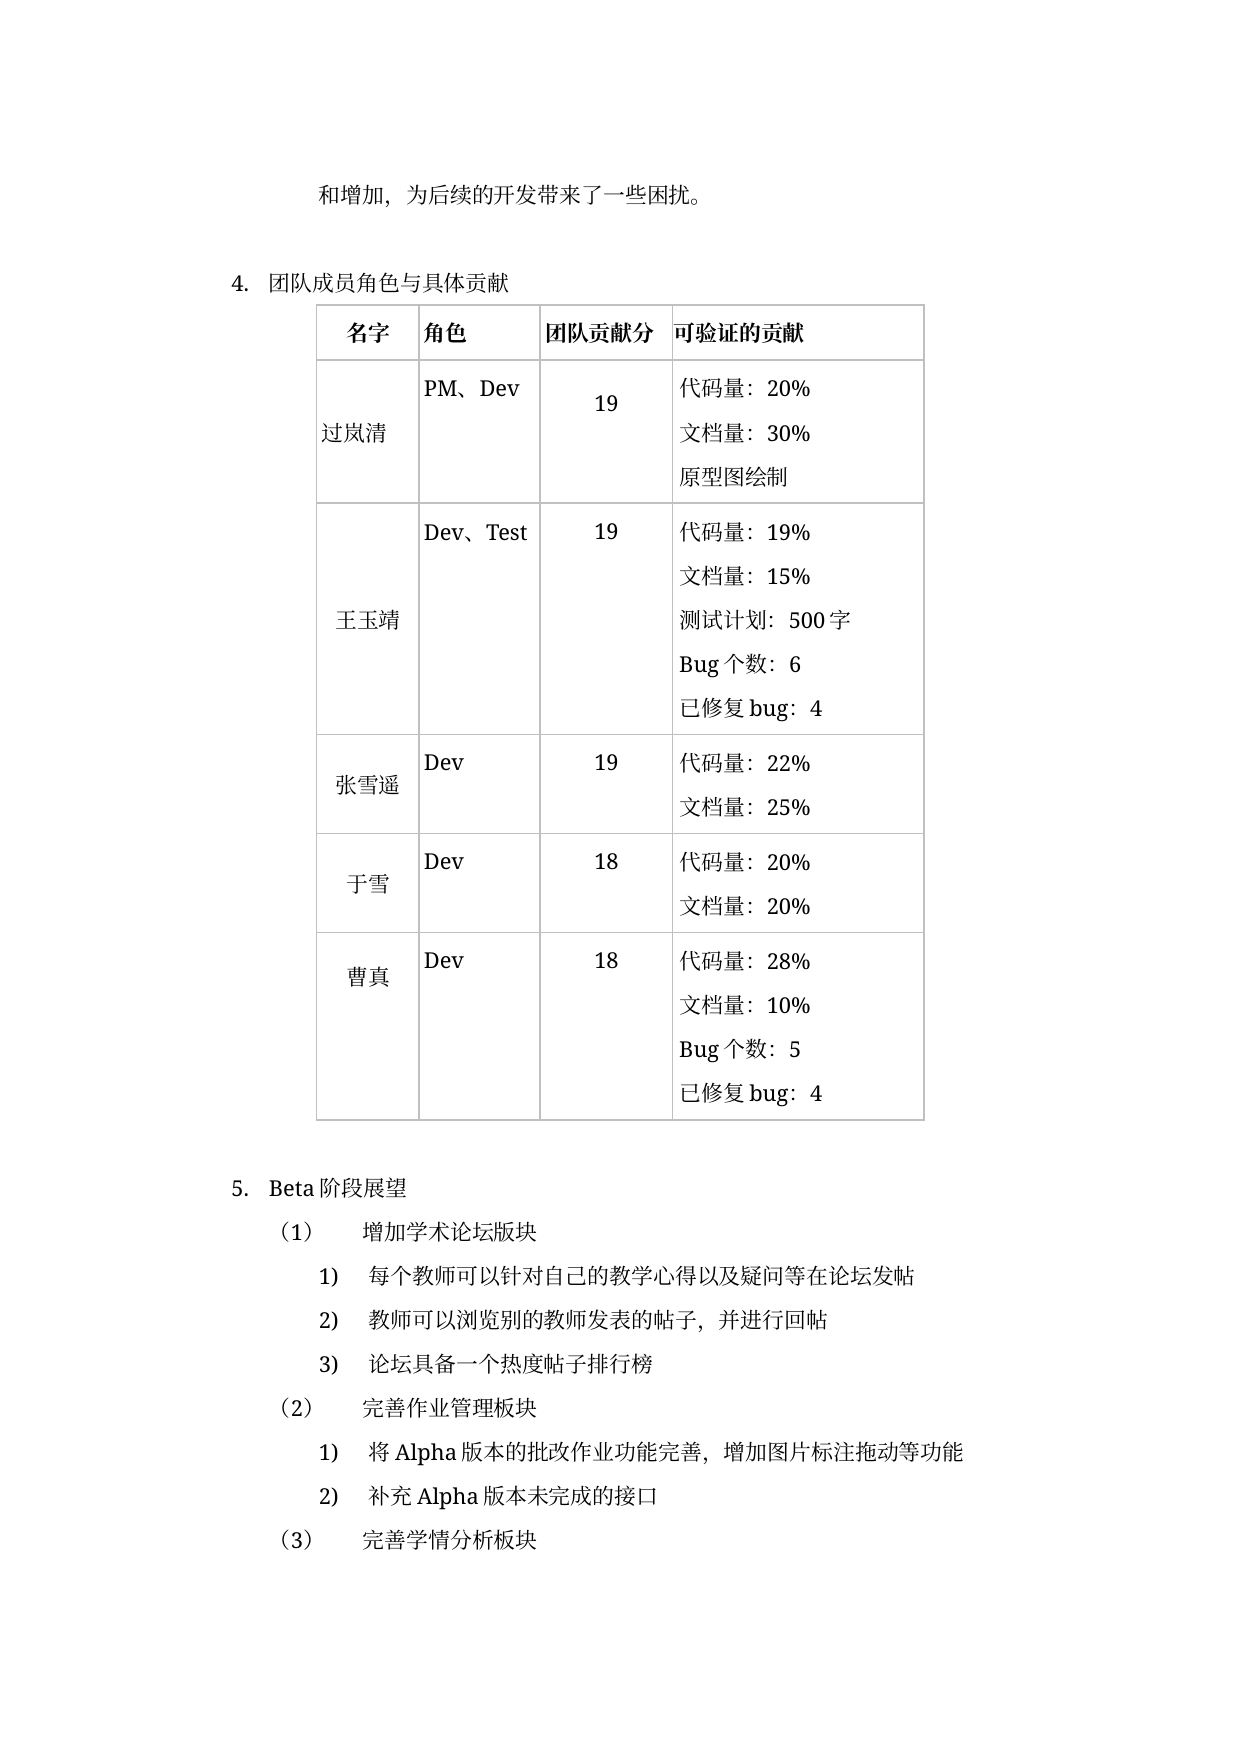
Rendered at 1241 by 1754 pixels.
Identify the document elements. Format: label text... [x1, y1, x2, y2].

table_cell 曹真 [317, 933, 418, 1119]
table_cell Dev [420, 933, 539, 1119]
table_cell 于雪 [317, 834, 418, 932]
list 团队成员角色与具体贡献 [231, 260, 1053, 304]
table_cell 18 [541, 933, 672, 1119]
table_cell Dev [420, 735, 539, 833]
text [319, 172, 1053, 216]
table_header 团队贡献分 [541, 306, 672, 359]
list 论坛具备一个热度帖子排行榜 [319, 1341, 1053, 1385]
list 教师可以浏览别的教师发表的帖子，并进行回帖 [319, 1297, 1053, 1341]
table_cell 18 [541, 834, 672, 932]
table_header 角色 [420, 306, 539, 359]
list 增加学术论坛版块 [269, 1208, 1053, 1253]
table_header 名字 [317, 306, 418, 359]
list 将Alpha版本的批改作业功能完善，增加图片标注拖动等功能 [319, 1429, 1053, 1473]
list 完善作业管理板块 [269, 1385, 1053, 1429]
list 完善学情分析板块 [269, 1517, 1053, 1561]
table_cell Dev [420, 834, 539, 932]
table_cell 代码量：20% 文档量：30% 原型图绘制 [673, 361, 923, 502]
table_cell 代码量：19% 文档量：15% 测试计划：500字 Bug个数：6 已修复bug：4 [673, 504, 923, 733]
table_cell 19 [541, 504, 672, 733]
table_cell Dev、Test [420, 504, 539, 733]
table_cell PM、Dev [420, 361, 539, 502]
table_cell 代码量：20% 文档量：20% [673, 834, 923, 932]
list 每个教师可以针对自己的教学心得以及疑问等在论坛发帖 [319, 1253, 1053, 1297]
table_cell 过岚清 [317, 361, 418, 502]
table_cell 张雪遥 [317, 735, 418, 833]
table_cell 19 [541, 735, 672, 833]
table_cell 王玉靖 [317, 504, 418, 733]
list Beta阶段展望 [231, 1164, 1053, 1208]
table_cell 代码量：28% 文档量：10% Bug个数：5 已修复bug：4 [673, 933, 923, 1119]
table_header 可验证的贡献 [673, 306, 923, 359]
list 补充Alpha版本未完成的接口 [319, 1473, 1053, 1517]
table_cell 代码量：22% 文档量：25% [673, 735, 923, 833]
table_cell 19 [541, 361, 672, 502]
